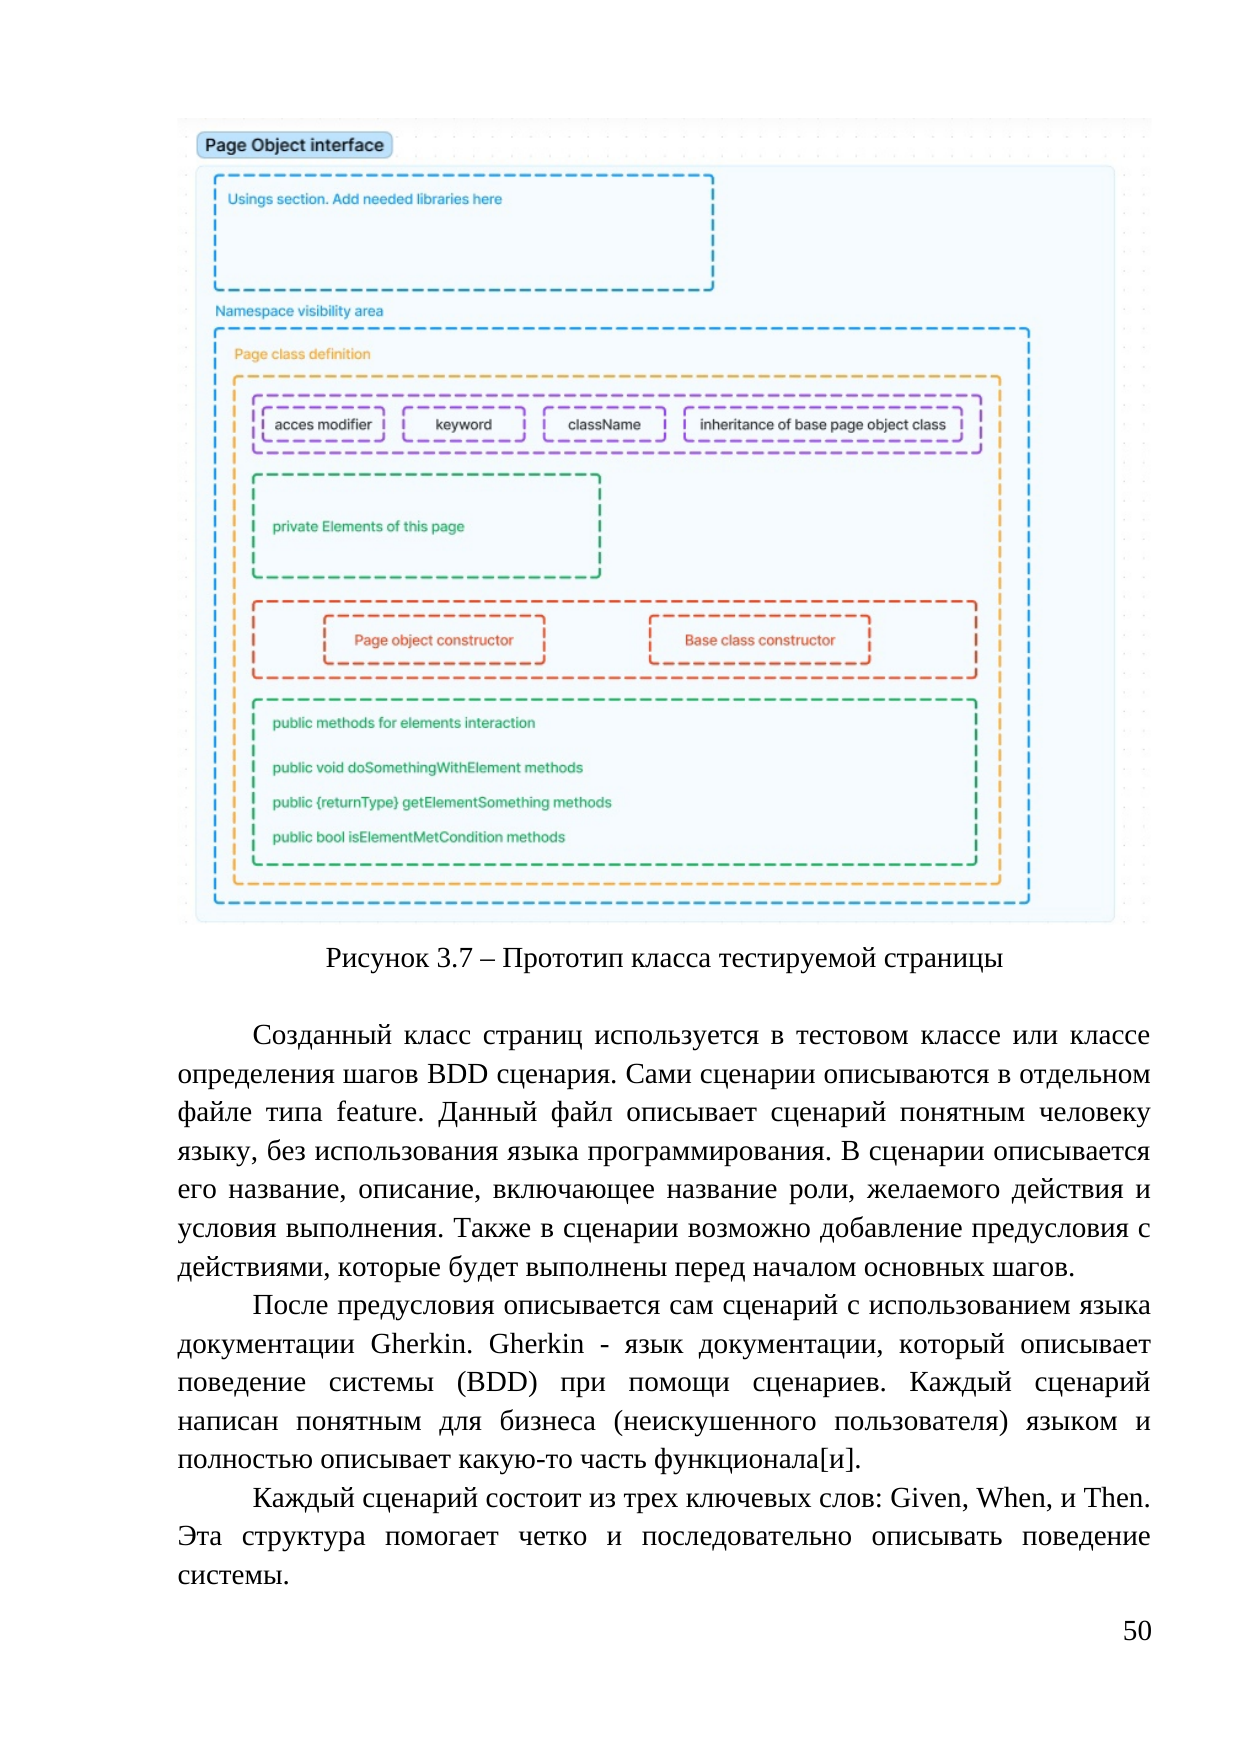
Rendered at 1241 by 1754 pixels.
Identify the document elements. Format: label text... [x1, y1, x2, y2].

text Созданный класс страниц используется в тестовом классе или классе определения шагов BDD сценария. Сами сценарии описываются в отдельном файле типа feature. Данный файл описывает сценарий понятным человеку языку, без использования языка программирования. В сценарии описывается его название, описание, включающее название роли, желаемого действия и условия выполнения. Также в сценарии возможно добавление предусловия с действиями, которые будет выполнены перед началом основных шагов. [177, 1017, 1152, 1282]
text Каждый сценарий состоит из трех ключевых слов: Given, When, и Then. Эта структура помогает четко и последовательно описывать поведение системы. [177, 1480, 1152, 1591]
picture [177, 118, 1152, 936]
text Рисунок 3.7 – Прототип класса тестируемой страницы [177, 940, 1152, 974]
text После предусловия описывается сам сценарий с использованием языка документации Gherkin. Gherkin - язык документации, который описывает поведение системы (BDD) при помощи сценариев. Каждый сценарий написан понятным для бизнеса (неискушенного пользователя) языком и полностью описывает какую-то часть функционала[и]. [177, 1287, 1152, 1475]
